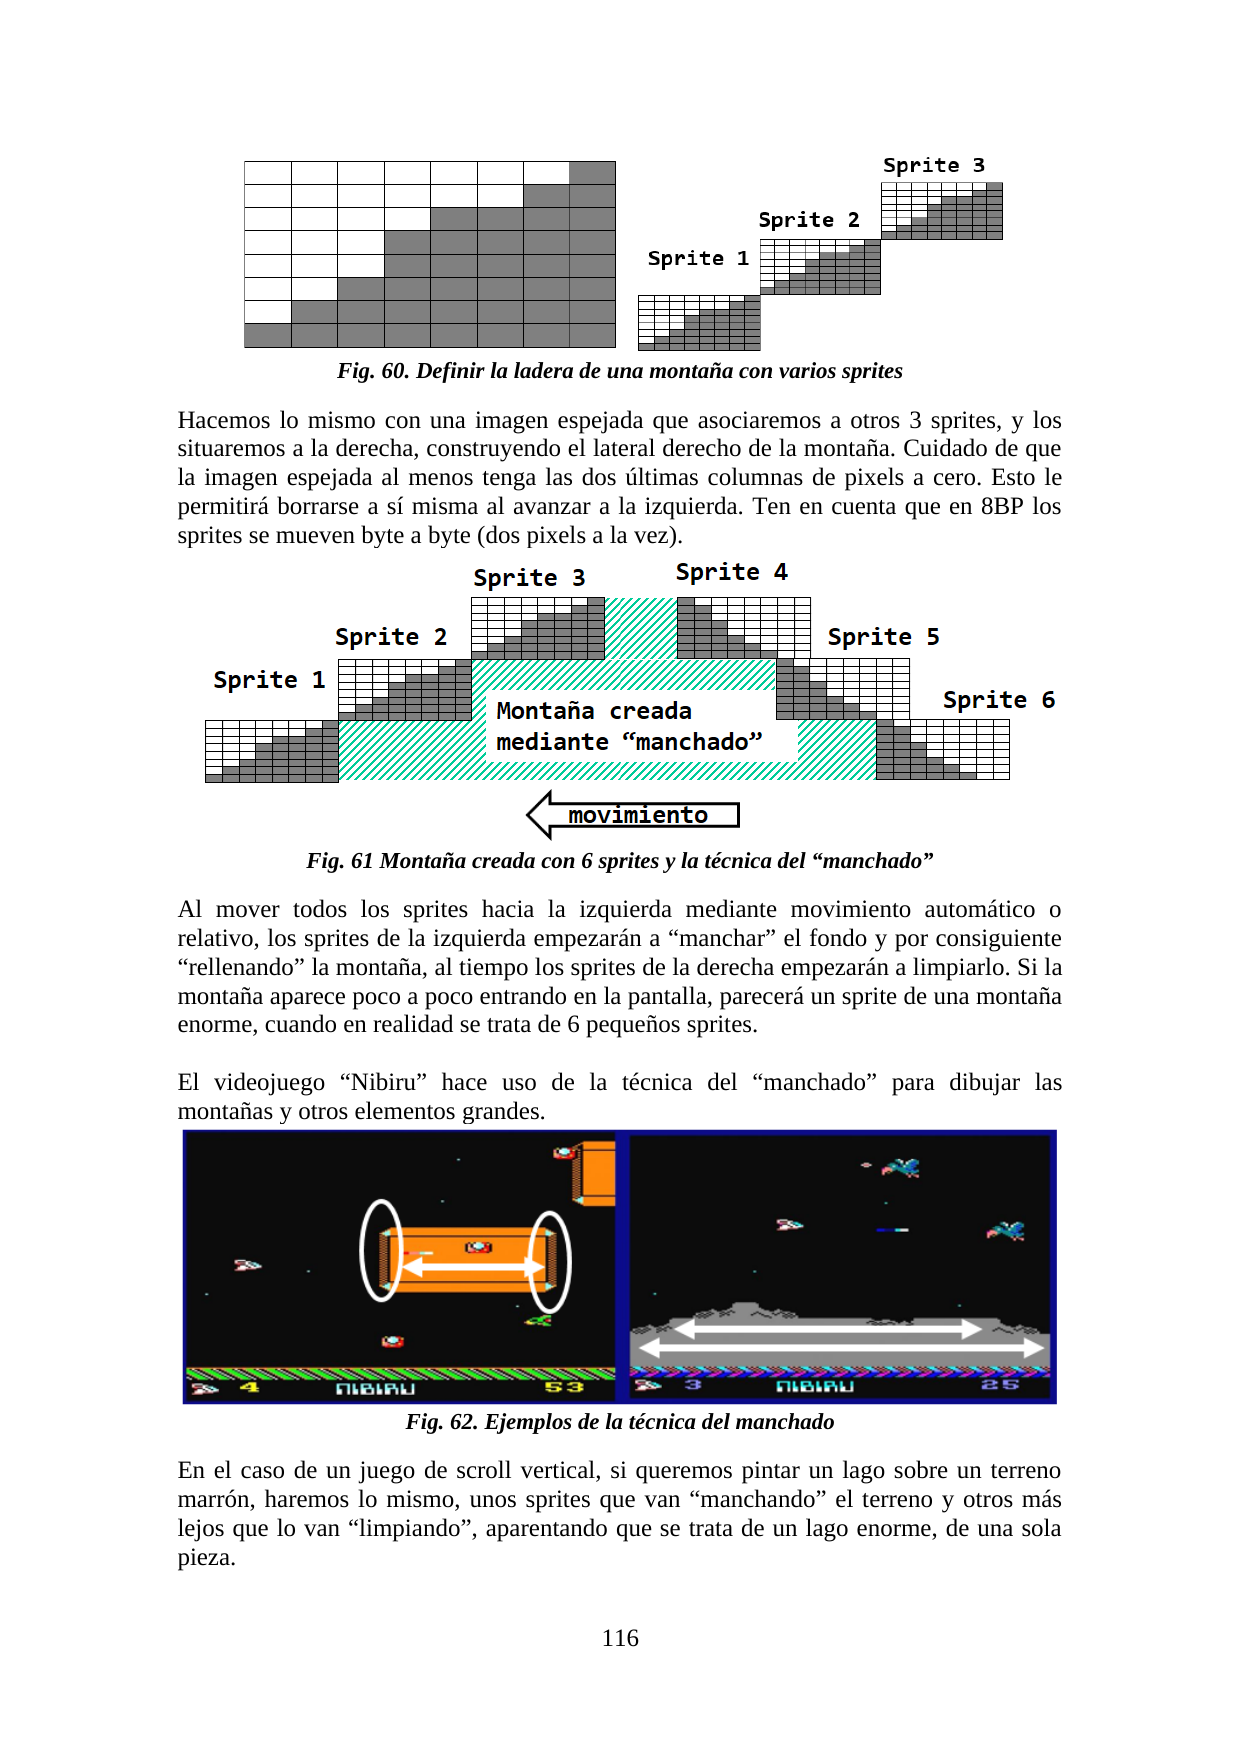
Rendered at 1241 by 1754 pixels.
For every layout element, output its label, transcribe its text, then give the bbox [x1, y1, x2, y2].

picture [233, 147, 1007, 358]
picture [177, 548, 1063, 848]
text Fig. 60. Definir la ladera de una montaña con varios sprites [177, 357, 1063, 384]
picture [177, 1124, 1063, 1409]
text El videojuego “Nibiru” hace uso de la técnica del “manchado” para dibujar las montañas y otros elementos grandes. [177, 1067, 1063, 1124]
text Fig. 61 Montaña creada con 6 sprites y la técnica del “manchado” [177, 848, 1063, 874]
text Al mover todos los sprites hacia la izquierda mediante movimiento automático o relativo, los sprites de la izquierda empezarán a “manchar” el fondo y por consiguiente “rellenando” la montaña, al tiempo los sprites de la derecha empezarán a limpiarlo. Si la montaña aparece poco a poco entrando en la pantalla, parecerá un sprite de una montaña enorme, cuando en realidad se trata de 6 pequeños sprites. [177, 894, 1063, 1038]
text En el caso de un juego de scroll vertical, si queremos pintar un lago sobre un terreno marrón, haremos lo mismo, unos sprites que van “manchando” el terreno y otros más lejos que lo van “limpiando”, aparentando que se trata de un lago enorme, de una sola pieza. [177, 1455, 1063, 1570]
text Hacemos lo mismo con una imagen espejada que asociaremos a otros 3 sprites, y los situaremos a la derecha, construyendo el lateral derecho de la montaña. Cuidado de que la imagen espejada al menos tenga las dos últimas columnas de pixels a cero. Esto le permitirá borrarse a sí misma al avanzar a la izquierda. Ten en cuenta que en 8BP los sprites se mueven byte a byte (dos pixels a la vez). [177, 405, 1063, 548]
text Fig. 62. Ejemplos de la técnica del manchado [177, 1409, 1063, 1434]
